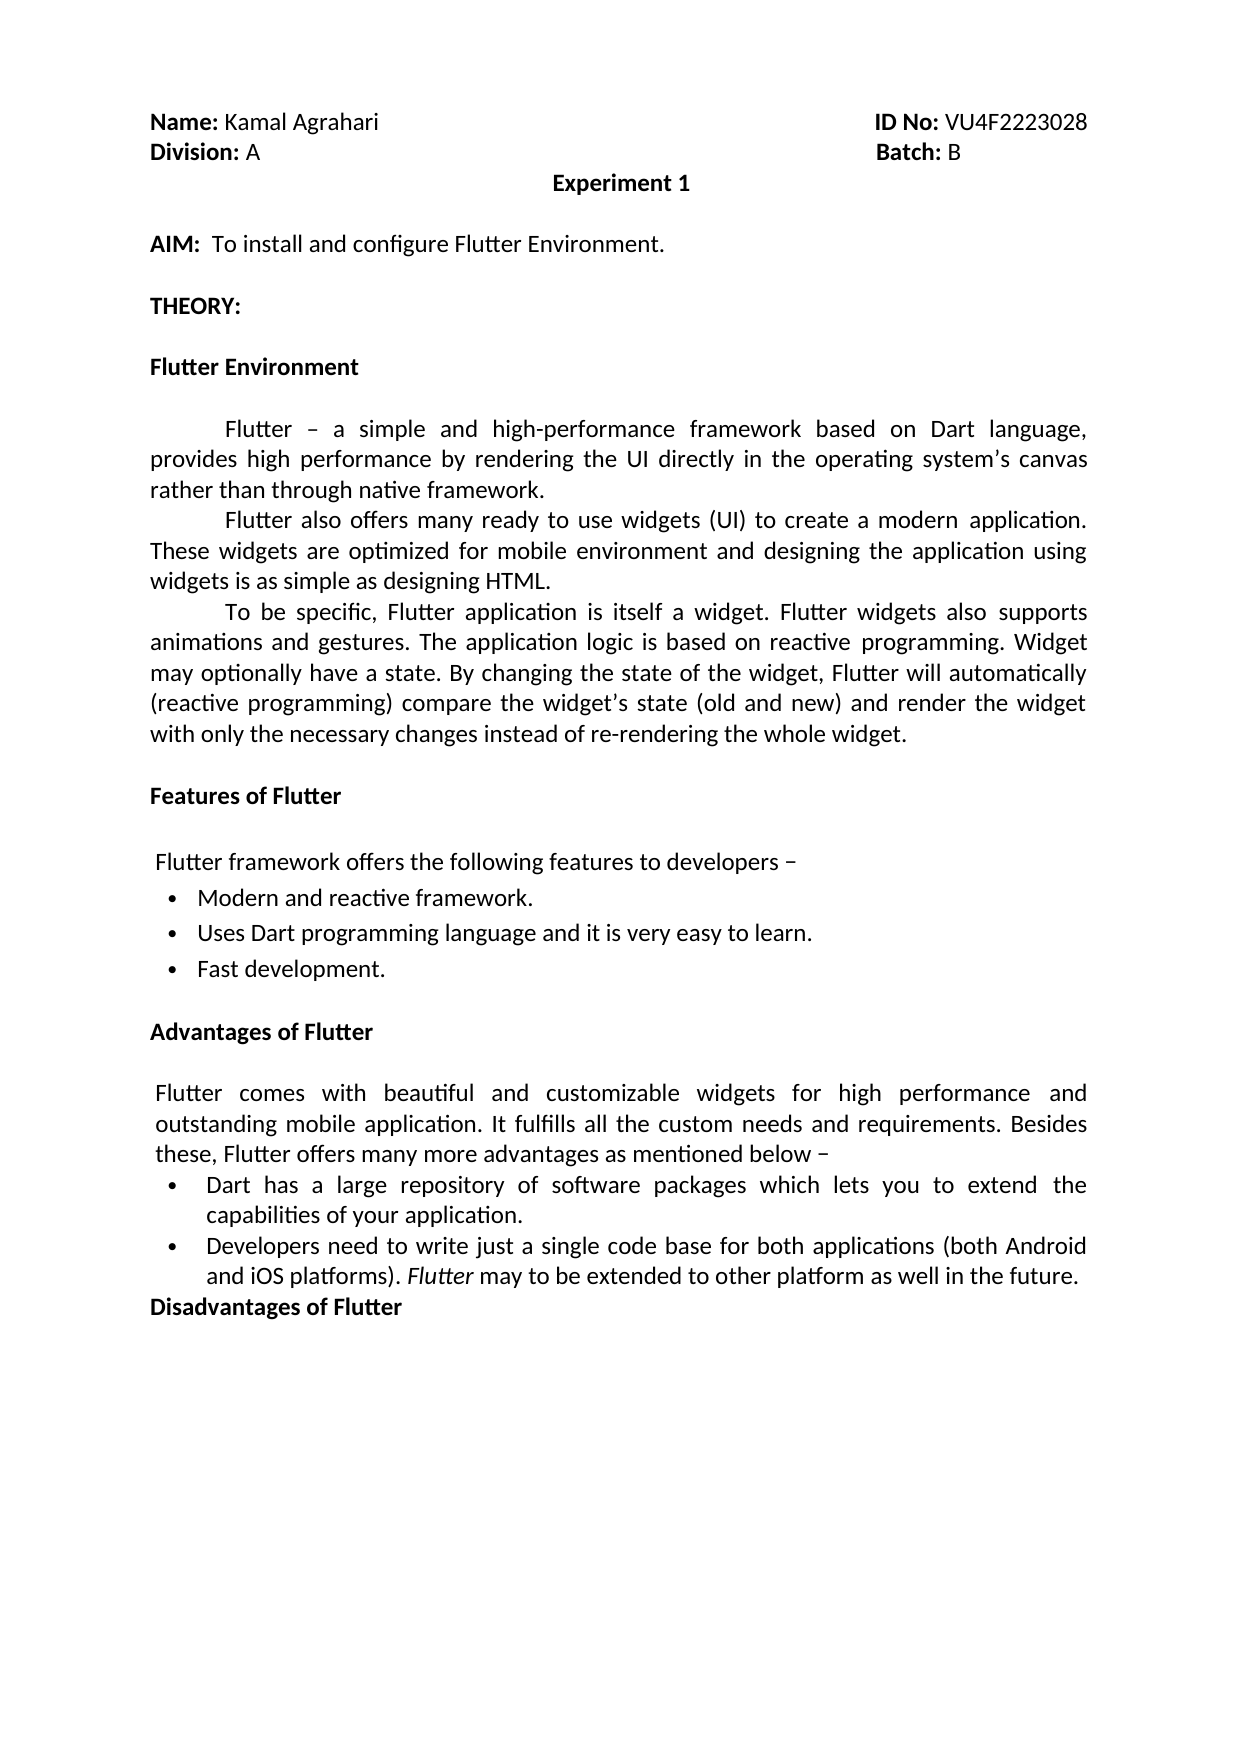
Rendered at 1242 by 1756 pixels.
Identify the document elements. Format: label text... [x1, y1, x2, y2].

text Flutter comes with beautiful and customizable widgets for high performance and outstanding mobile application. It fulfills all the custom needs and requirements. Besides these, Flutter offers many more advantages as mentioned below − [155, 1077, 1087, 1169]
text AIM: To install and configure Flutter Environment. [150, 228, 1192, 259]
list Dart has a large repository of software packages which lets you to extend the capabilities of your application. [169, 1169, 1087, 1230]
text Name: Kamal Agrahari ID No: VU4F2223028 [150, 106, 1192, 136]
subtitle Disadvantages of Flutter [150, 1291, 1192, 1321]
list Fast development. [169, 949, 1192, 984]
subtitle THEORY: [150, 290, 1192, 321]
subtitle Features of Flutter [150, 780, 1192, 811]
list Uses Dart programming language and it is very easy to learn. [169, 913, 1192, 949]
text Flutter also offers many ready to use widgets (UI) to create a modern application. These widgets are optimized for mobile environment and designing the application using widgets is as simple as designing HTML. [150, 504, 1087, 596]
subtitle Experiment 1 [506, 167, 736, 197]
text Flutter – a simple and high-performance framework based on Dart language, provides high performance by rendering the UI directly in the operating system’s canvas rather than through native framework. [150, 413, 1088, 504]
text Flutter Environment [150, 351, 1192, 382]
text Division: A Batch: B [150, 136, 1192, 167]
list Modern and reactive framework. [169, 878, 1192, 913]
text To be specific, Flutter application is itself a widget. Flutter widgets also supports animations and gestures. The application logic is based on reactive programming. Widget may optionally have a state. By changing the state of the widget, Flutter will automatically (reactive programming) compare the widget’s state (old and new) and render the widget with only the necessary changes instead of re-rendering the whole widget. [150, 596, 1087, 748]
subtitle Advantages of Flutter [150, 1016, 1192, 1046]
text Flutter framework offers the following features to developers − [155, 842, 1192, 878]
list Developers need to write just a single code base for both applications (both Android and iOS platforms). Flutter may to be extended to other platform as well in the future. [169, 1230, 1088, 1291]
